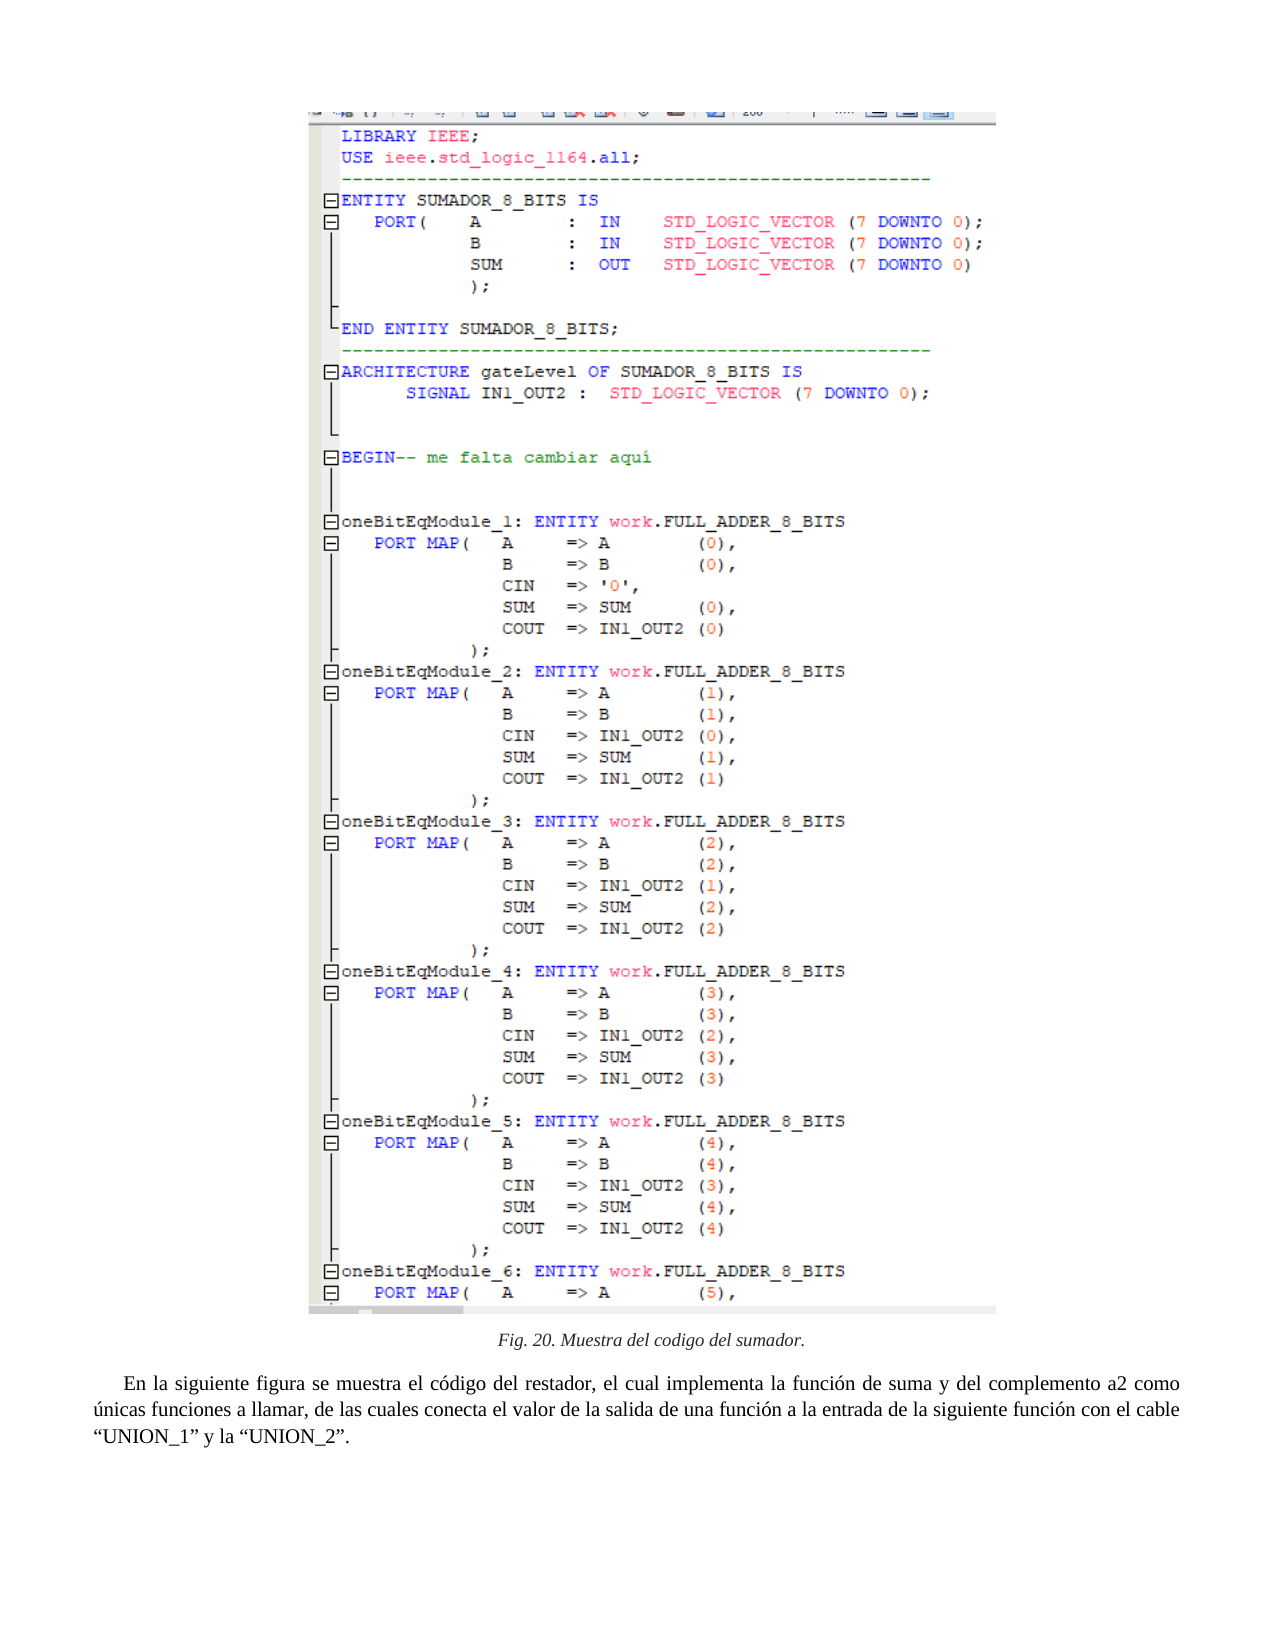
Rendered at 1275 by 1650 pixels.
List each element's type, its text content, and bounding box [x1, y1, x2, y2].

text En la siguiente figura se muestra el código del restador, el cual implementa la función de suma y del complemento a2 como únicas funciones a llamar, de las cuales conecta el valor de la salida de una función a la entrada de la siguiente función con el cable “UNION_1” y la “UNION_2”. [93, 1371, 1182, 1448]
picture [308, 112, 997, 1314]
text Fig. 20. Muestra del codigo del sumador. [93, 1328, 1182, 1350]
